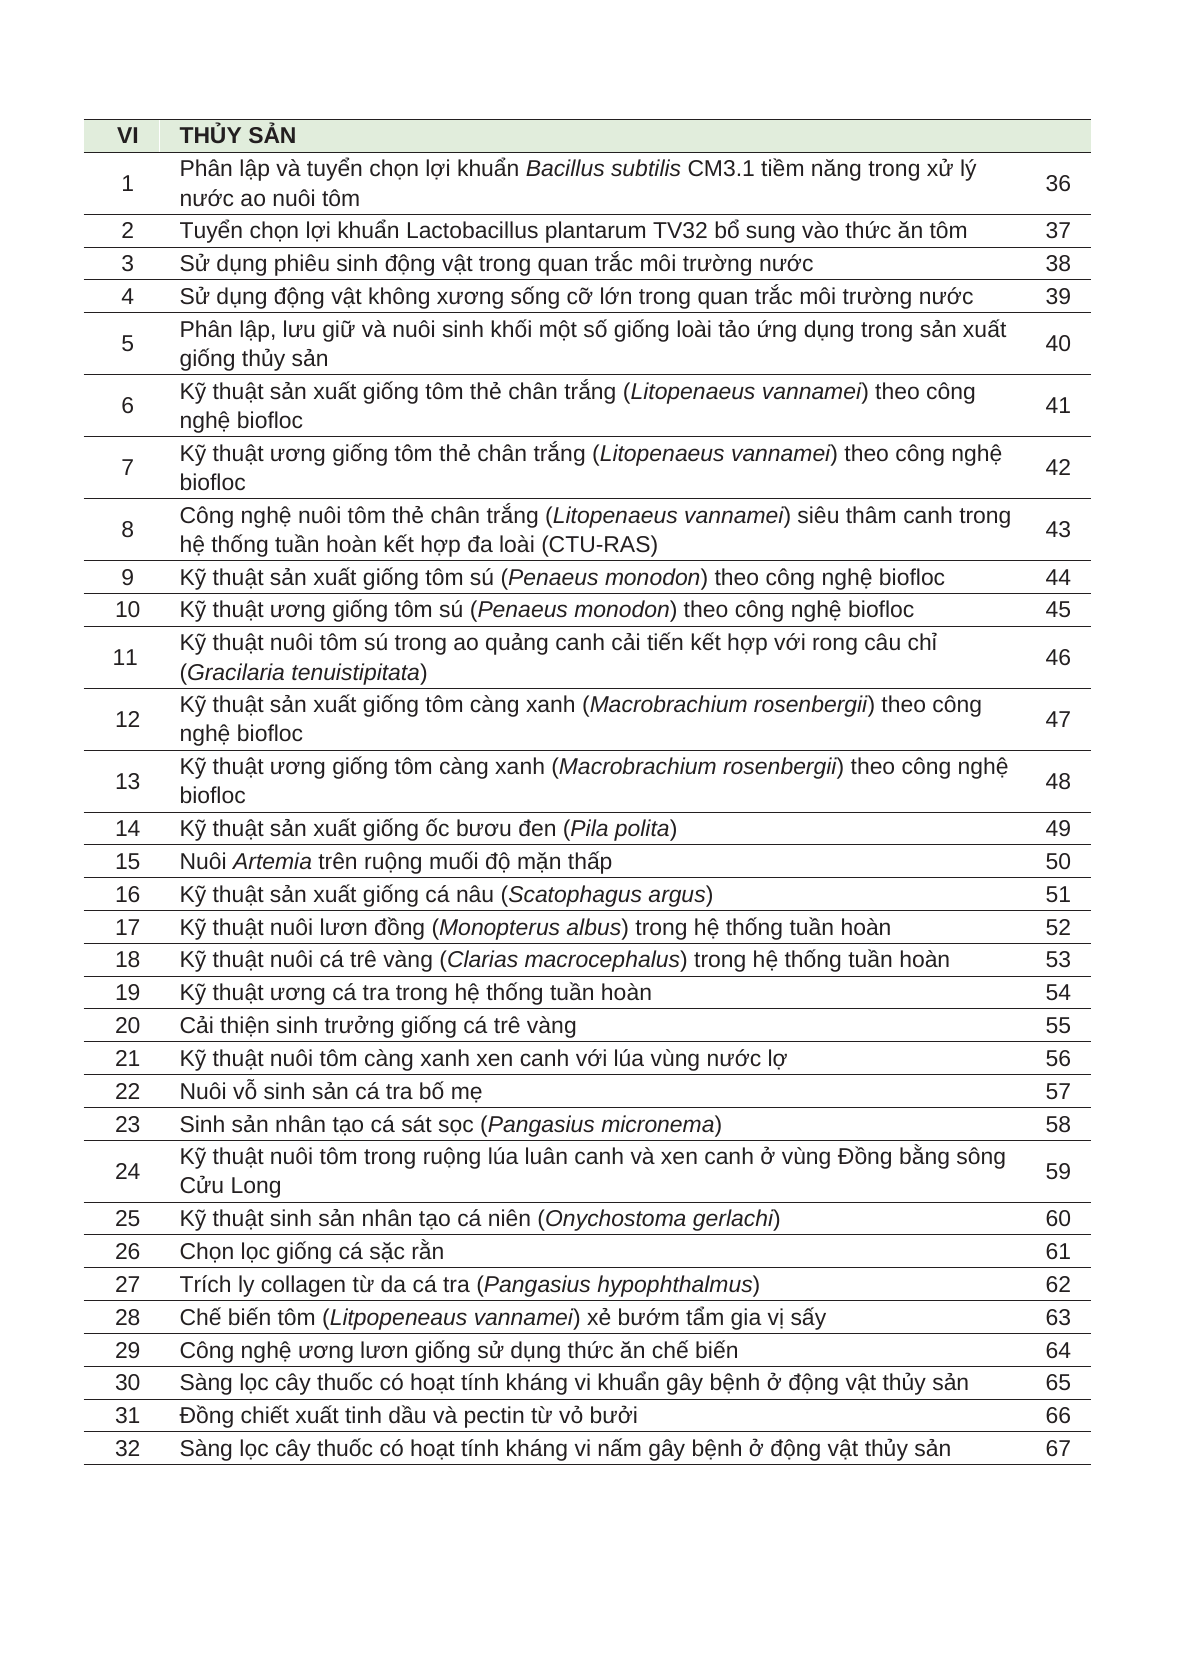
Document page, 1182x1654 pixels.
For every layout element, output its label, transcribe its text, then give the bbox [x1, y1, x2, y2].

table_cell 52 [1025, 911, 1091, 943]
table_cell 59 [1025, 1141, 1091, 1202]
table_cell Chọn lọc giống cá sặc rằn [160, 1235, 1025, 1267]
table_cell Kỹ thuật nuôi lươn đồng (Monopterus albus) trong hệ thống tuần hoàn [160, 911, 1025, 943]
table_cell 44 [1025, 561, 1091, 593]
table_cell 10 [84, 594, 159, 626]
table_cell 57 [1025, 1075, 1091, 1107]
table_cell Sàng lọc cây thuốc có hoạt tính kháng vi khuẩn gây bệnh ở động vật thủy sản [160, 1367, 1025, 1398]
table_cell Sử dụng phiêu sinh động vật trong quan trắc môi trường nước [160, 248, 1025, 279]
table_cell 56 [1025, 1042, 1091, 1074]
table_cell 22 [84, 1075, 159, 1107]
table_cell 19 [84, 977, 159, 1008]
table_cell 27 [84, 1268, 159, 1300]
table_cell 61 [1025, 1235, 1091, 1267]
table_cell 42 [1025, 437, 1091, 498]
table_cell Nuôi Artemia trên ruộng muối độ mặn thấp [160, 845, 1025, 877]
table_cell 23 [84, 1108, 159, 1139]
table_cell Kỹ thuật nuôi cá trê vàng (Clarias macrocephalus) trong hệ thống tuần hoàn [160, 944, 1025, 976]
table_cell 15 [84, 845, 159, 877]
table_cell Cải thiện sinh trưởng giống cá trê vàng [160, 1009, 1025, 1041]
table_cell 30 [84, 1367, 159, 1398]
table_cell 17 [84, 911, 159, 943]
table_cell Tuyển chọn lợi khuẩn Lactobacillus plantarum TV32 bổ sung vào thức ăn tôm [160, 215, 1025, 246]
table_cell 1 [84, 153, 159, 213]
table_cell 28 [84, 1301, 159, 1333]
table_cell Phân lập, lưu giữ và nuôi sinh khối một số giống loài tảo ứng dụng trong sản xuất giống thủy sản [160, 313, 1025, 374]
table_cell 32 [84, 1432, 159, 1464]
table_cell 5 [84, 313, 159, 374]
table_cell 14 [84, 813, 159, 844]
table_cell Kỹ thuật sản xuất giống tôm sú (Penaeus monodon) theo công nghệ biofloc [160, 561, 1025, 593]
table_cell Kỹ thuật sản xuất giống cá nâu (Scatophagus argus) [160, 878, 1025, 910]
table_cell 67 [1025, 1432, 1091, 1464]
table_cell Kỹ thuật ương cá tra trong hệ thống tuần hoàn [160, 977, 1025, 1008]
table_cell 37 [1025, 215, 1091, 246]
table_cell Công nghệ nuôi tôm thẻ chân trắng (Litopenaeus vannamei) siêu thâm canh trong hệ thống tuần hoàn kết hợp đa loài (CTU-RAS) [160, 499, 1025, 560]
table_cell 54 [1025, 977, 1091, 1008]
table_cell Sử dụng động vật không xương sống cỡ lớn trong quan trắc môi trường nước [160, 280, 1025, 312]
table_cell Sàng lọc cây thuốc có hoạt tính kháng vi nấm gây bệnh ở động vật thủy sản [160, 1432, 1025, 1464]
table_cell Kỹ thuật sản xuất giống ốc bươu đen (Pila polita) [160, 813, 1025, 844]
table_cell 43 [1025, 499, 1091, 560]
table_cell Kỹ thuật sản xuất giống tôm thẻ chân trắng (Litopenaeus vannamei) theo công nghệ biofloc [160, 375, 1025, 436]
table_header [1025, 120, 1091, 152]
table_cell 50 [1025, 845, 1091, 877]
table_cell Kỹ thuật sinh sản nhân tạo cá niên (Onychostoma gerlachi) [160, 1203, 1025, 1234]
table_cell 24 [84, 1141, 159, 1202]
table_cell Kỹ thuật ương giống tôm thẻ chân trắng (Litopenaeus vannamei) theo công nghệ biofloc [160, 437, 1025, 498]
table_header THỦY SẢN [160, 120, 1025, 152]
table_cell Kỹ thuật ương giống tôm càng xanh (Macrobrachium rosenbergii) theo công nghệ biofloc [160, 751, 1025, 811]
table_cell 31 [84, 1400, 159, 1431]
table_cell Sinh sản nhân tạo cá sát sọc (Pangasius micronema) [160, 1108, 1025, 1139]
table_cell 9 [84, 561, 159, 593]
table_cell Chế biến tôm (Litpopeneaus vannamei) xẻ bướm tẩm gia vị sấy [160, 1301, 1025, 1333]
table_cell 26 [84, 1235, 159, 1267]
table_cell 62 [1025, 1268, 1091, 1300]
table_cell 36 [1025, 153, 1091, 213]
table_cell 39 [1025, 280, 1091, 312]
table_cell 3 [84, 248, 159, 279]
table_cell 40 [1025, 313, 1091, 374]
table_cell Trích ly collagen từ da cá tra (Pangasius hypophthalmus) [160, 1268, 1025, 1300]
table_cell 12 [84, 689, 159, 749]
table_cell 51 [1025, 878, 1091, 910]
table_cell Kỹ thuật ương giống tôm sú (Penaeus monodon) theo công nghệ biofloc [160, 594, 1025, 626]
table_cell Nuôi vỗ sinh sản cá tra bố mẹ [160, 1075, 1025, 1107]
table_cell 38 [1025, 248, 1091, 279]
table_cell 8 [84, 499, 159, 560]
table_cell Kỹ thuật nuôi tôm trong ruộng lúa luân canh và xen canh ở vùng Đồng bằng sông Cửu Long [160, 1141, 1025, 1202]
table_header VI [84, 120, 159, 152]
table_cell 2 [84, 215, 159, 246]
table_cell 18 [84, 944, 159, 976]
table_cell Công nghệ ương lươn giống sử dụng thức ăn chế biến [160, 1334, 1025, 1366]
table_cell 11 [84, 627, 159, 687]
table_cell 6 [84, 375, 159, 436]
table_cell 64 [1025, 1334, 1091, 1366]
table_cell 53 [1025, 944, 1091, 976]
table_cell Phân lập và tuyển chọn lợi khuẩn Bacillus subtilis CM3.1 tiềm năng trong xử lý nước ao nuôi tôm [160, 153, 1025, 213]
table_cell 16 [84, 878, 159, 910]
table_cell 45 [1025, 594, 1091, 626]
table_cell 63 [1025, 1301, 1091, 1333]
table_cell 7 [84, 437, 159, 498]
table_cell 46 [1025, 627, 1091, 687]
table_cell 58 [1025, 1108, 1091, 1139]
table_cell 4 [84, 280, 159, 312]
table_cell 41 [1025, 375, 1091, 436]
table_cell Đồng chiết xuất tinh dầu và pectin từ vỏ bưởi [160, 1400, 1025, 1431]
table_cell 48 [1025, 751, 1091, 811]
table_cell 25 [84, 1203, 159, 1234]
table_cell 65 [1025, 1367, 1091, 1398]
table_cell 49 [1025, 813, 1091, 844]
table_cell 21 [84, 1042, 159, 1074]
table_cell 55 [1025, 1009, 1091, 1041]
table_cell Kỹ thuật sản xuất giống tôm càng xanh (Macrobrachium rosenbergii) theo công nghệ biofloc [160, 689, 1025, 749]
table_cell Kỹ thuật nuôi tôm càng xanh xen canh với lúa vùng nước lợ [160, 1042, 1025, 1074]
table_cell 60 [1025, 1203, 1091, 1234]
table_cell 29 [84, 1334, 159, 1366]
table_cell 13 [84, 751, 159, 811]
table_cell Kỹ thuật nuôi tôm sú trong ao quảng canh cải tiến kết hợp với rong câu chỉ (Gracilaria tenuistipitata) [160, 627, 1025, 687]
table_cell 47 [1025, 689, 1091, 749]
table_cell 20 [84, 1009, 159, 1041]
table_cell 66 [1025, 1400, 1091, 1431]
